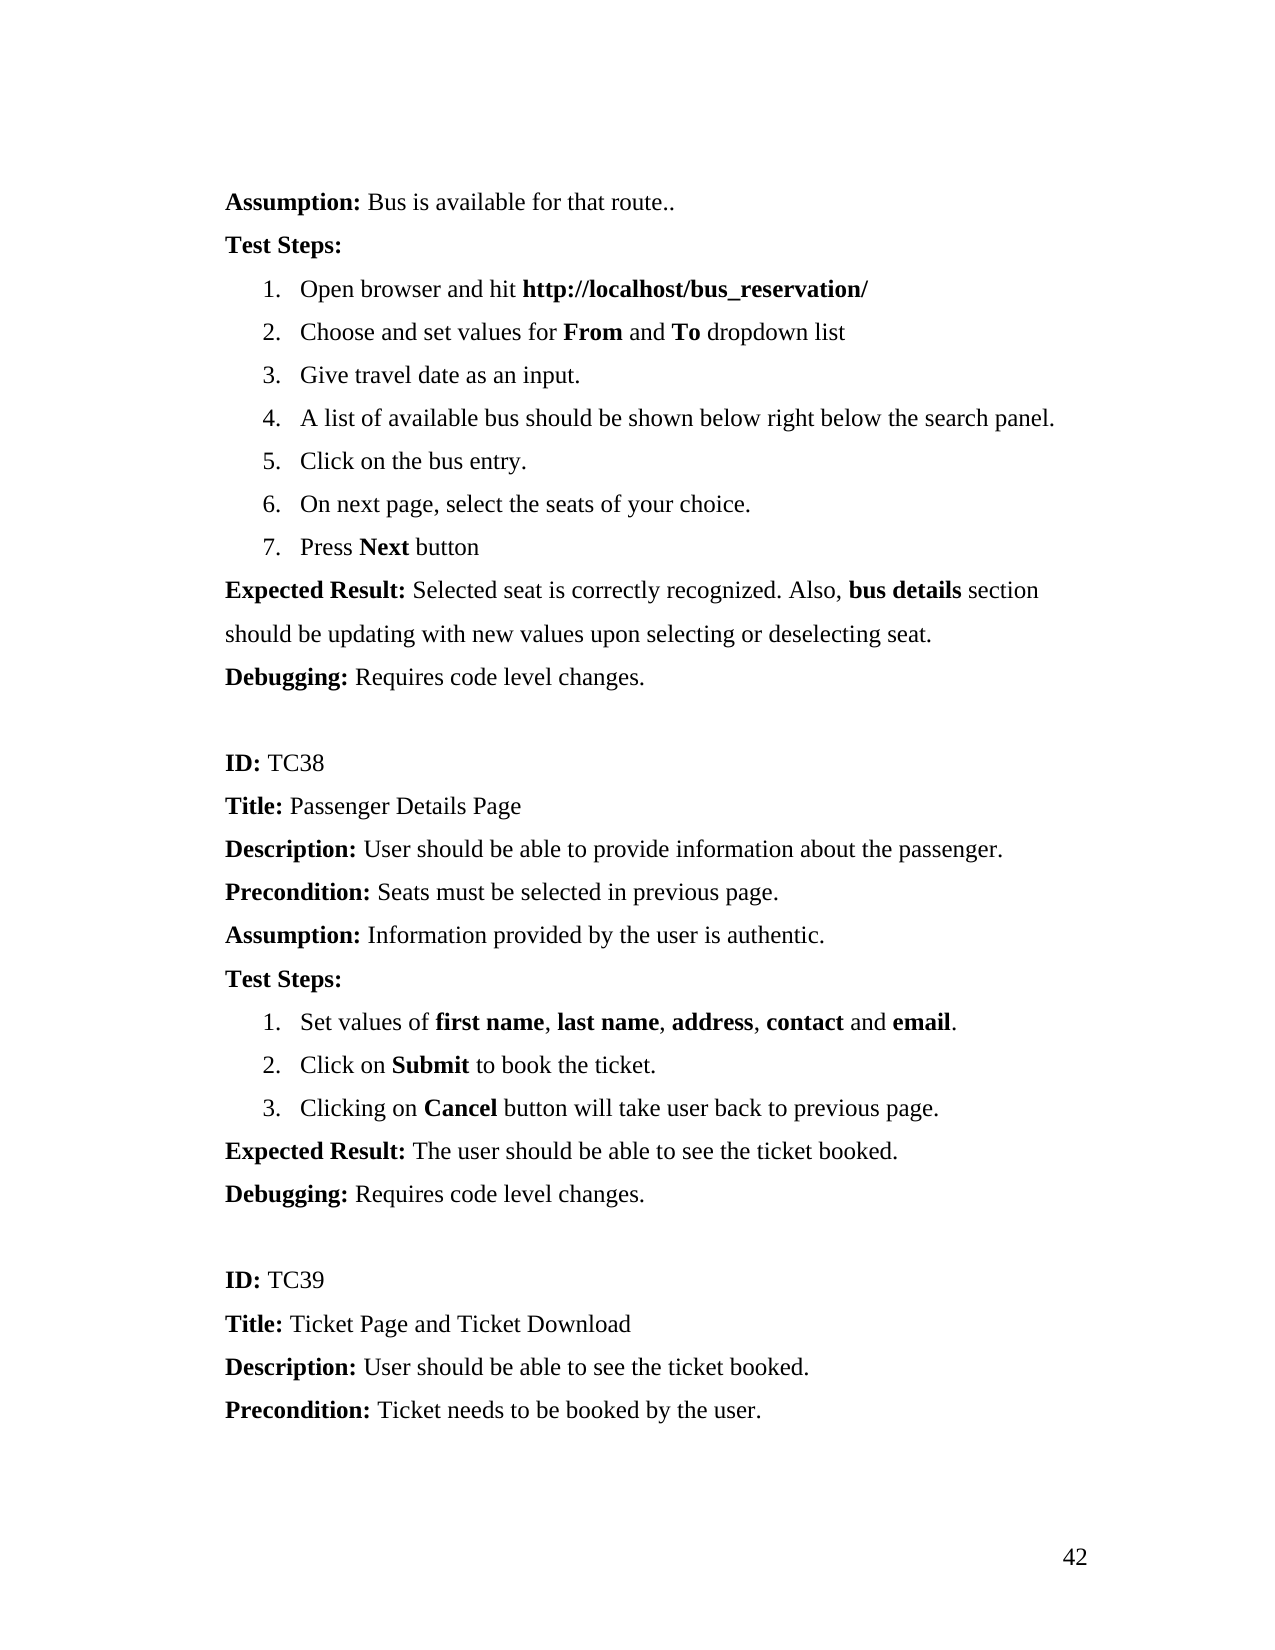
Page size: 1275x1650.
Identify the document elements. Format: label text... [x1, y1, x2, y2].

list Open browser and hit http://localhost/bus_reservation/ [262, 274, 1087, 302]
list Click on the bus entry. [262, 446, 1087, 475]
list On next page, select the seats of your choice. [262, 489, 1087, 518]
text Test Steps: [225, 964, 1087, 992]
list Set values of first name, last name, address, contact and email. [262, 1007, 1087, 1036]
text Expected Result: The user should be able to see the ticket booked. [225, 1136, 1087, 1165]
text Expected Result: Selected seat is correctly recognized. Also, bus details section should be updating with new values upon selecting or deselecting seat. [225, 576, 1087, 647]
text Debugging: Requires code level changes. [225, 662, 1087, 734]
list Give travel date as an input. [262, 360, 1087, 389]
text Precondition: Seats must be selected in previous page. [225, 877, 1087, 906]
list Press Next button [262, 532, 1087, 561]
text Title: Ticket Page and Ticket Download [225, 1309, 1087, 1337]
list A list of available bus should be shown below right below the search panel. [262, 403, 1087, 432]
text Assumption: Information provided by the user is authentic. [225, 921, 1087, 949]
list Choose and set values for From and To dropdown list [262, 317, 1087, 346]
list Click on Submit to book the ticket. [262, 1050, 1087, 1079]
text ID: TC38 [225, 748, 1087, 777]
text Assumption: Bus is available for that route.. [225, 187, 1087, 216]
list Clicking on Cancel button will take user back to previous page. [262, 1093, 1087, 1122]
text ID: TC39 [225, 1266, 1087, 1294]
text Precondition: Ticket needs to be booked by the user. [225, 1395, 1087, 1424]
text Title: Passenger Details Page [225, 791, 1087, 820]
text Debugging: Requires code level changes. [225, 1179, 1087, 1208]
text Description: User should be able to provide information about the passenger. [225, 834, 1087, 863]
text Description: User should be able to see the ticket booked. [225, 1352, 1087, 1381]
text Test Steps: [225, 231, 1087, 259]
